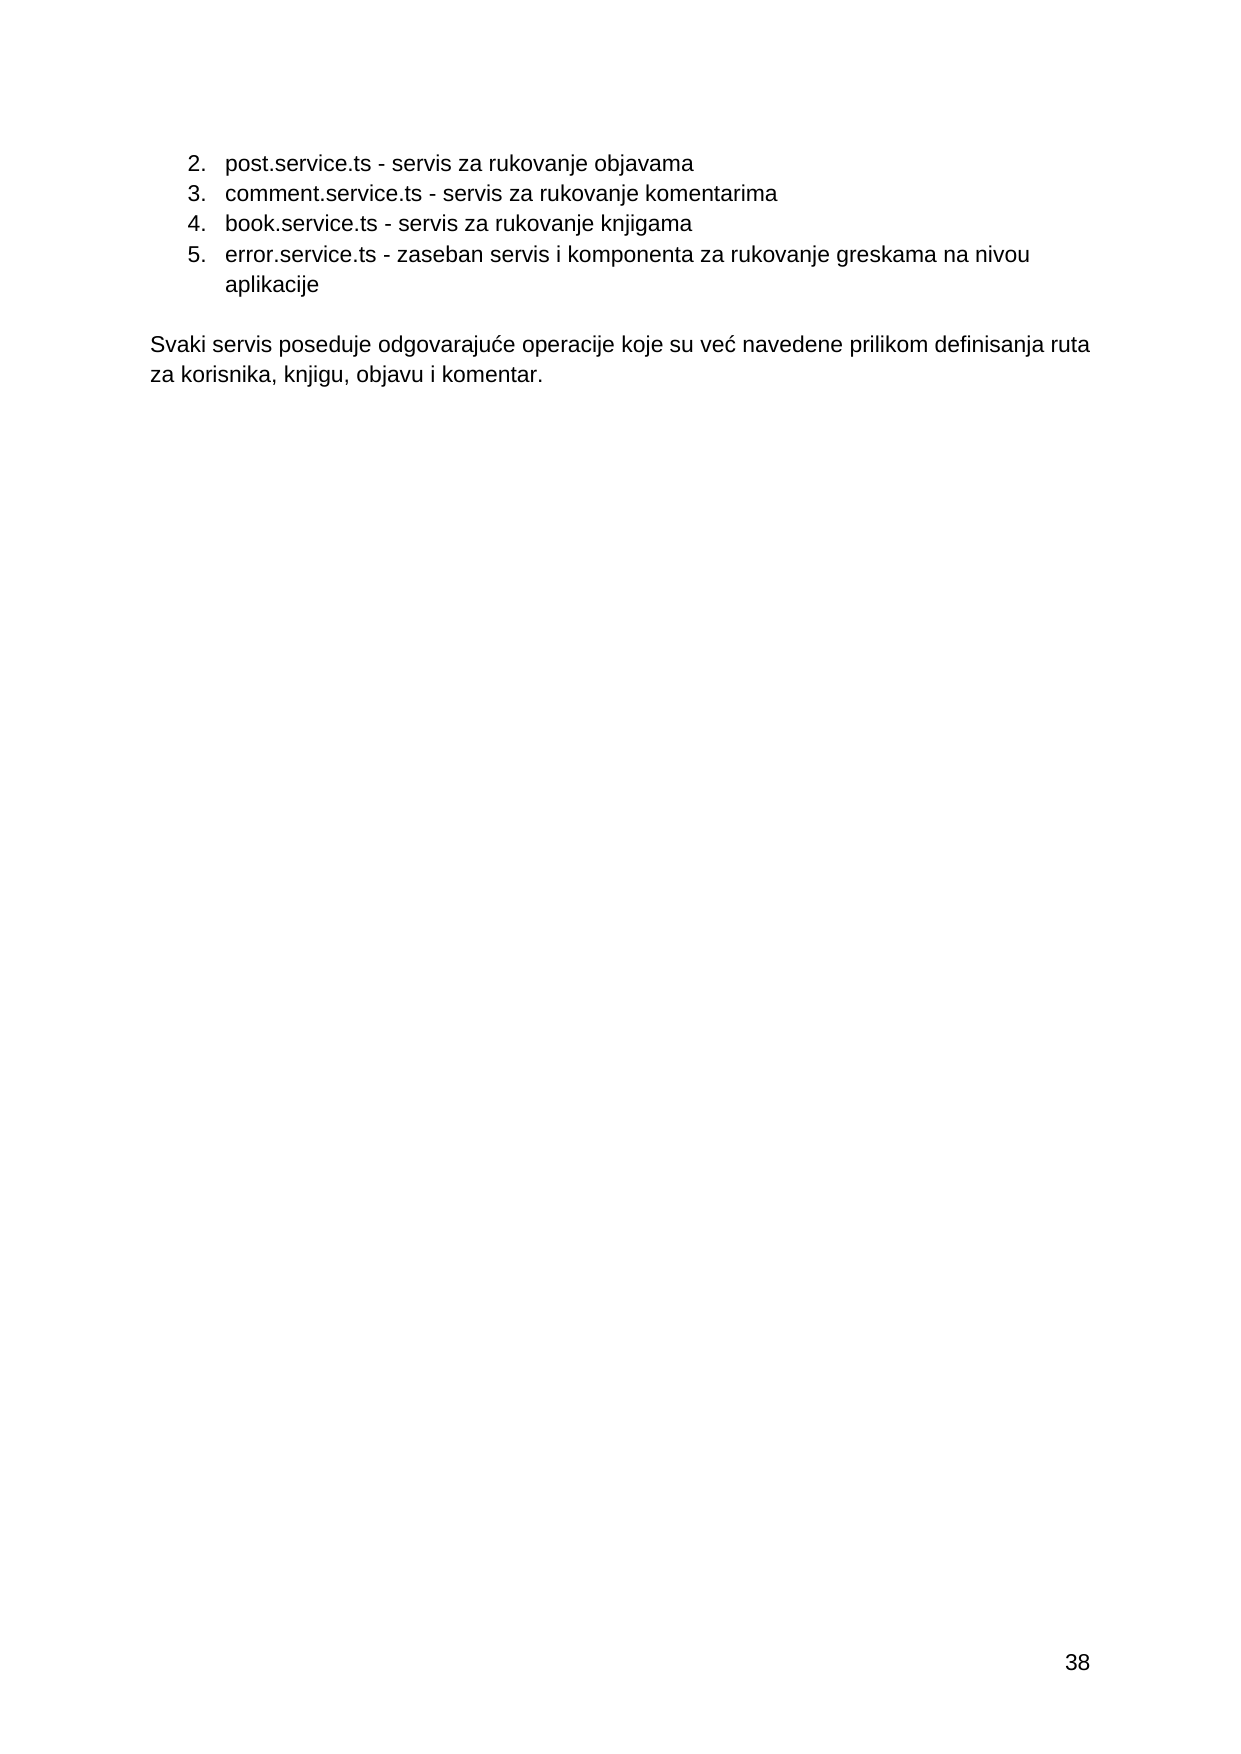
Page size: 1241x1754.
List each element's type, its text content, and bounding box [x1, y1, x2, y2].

list post.service.ts - servis za rukovanje objavama [187, 150, 1090, 176]
text Svaki servis poseduje odgovarajuće operacije koje su već navedene prilikom definisanja ruta za korisnika, knjigu, objavu i komentar. [150, 331, 1090, 388]
list comment.service.ts - servis za rukovanje komentarima [187, 180, 1090, 207]
list book.service.ts - servis za rukovanje knjigama [187, 210, 1090, 237]
list error.service.ts - zaseban servis i komponenta za rukovanje greskama na nivou aplikacije [187, 241, 1090, 297]
